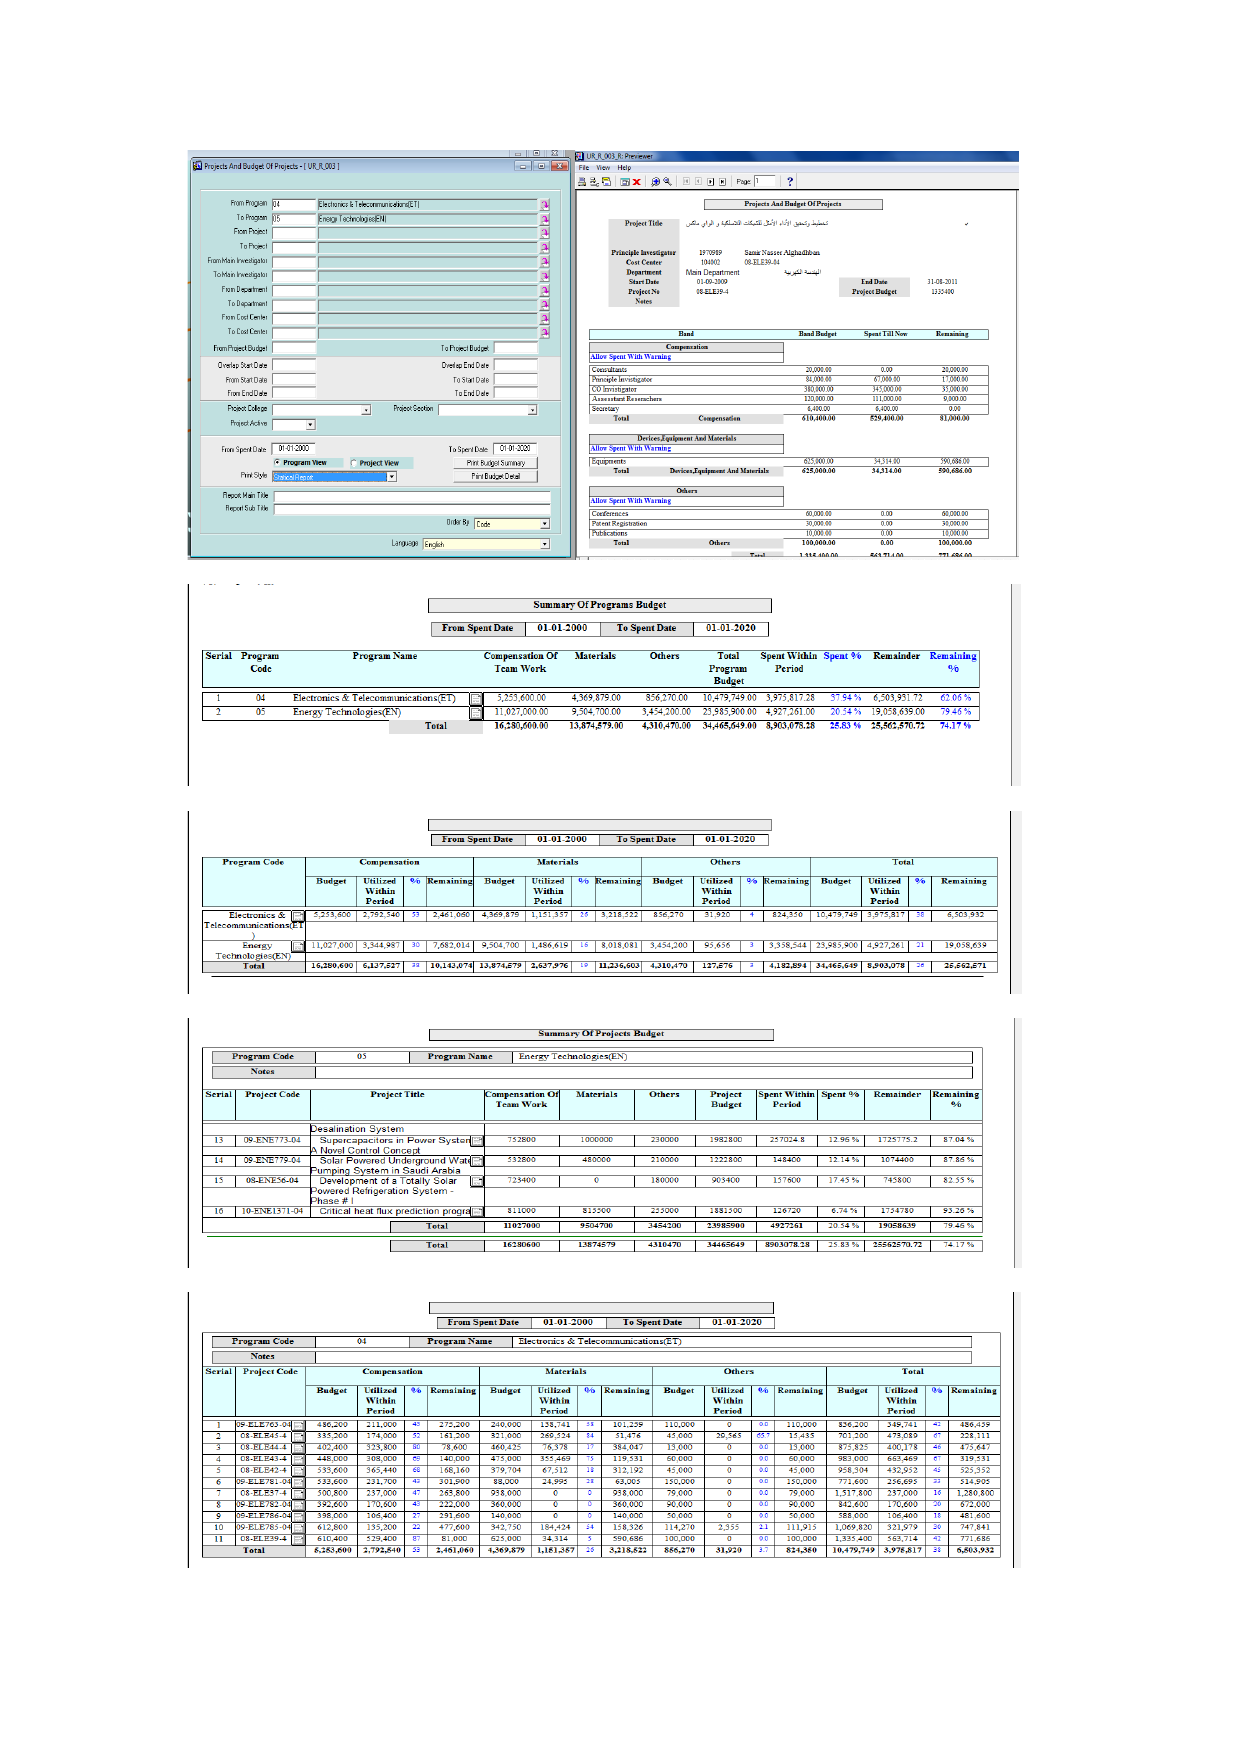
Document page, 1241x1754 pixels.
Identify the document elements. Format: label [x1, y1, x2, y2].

picture [187, 150, 1019, 560]
picture [187, 1018, 1022, 1268]
picture [187, 1292, 1021, 1568]
picture [187, 811, 1022, 994]
picture [187, 584, 1021, 786]
